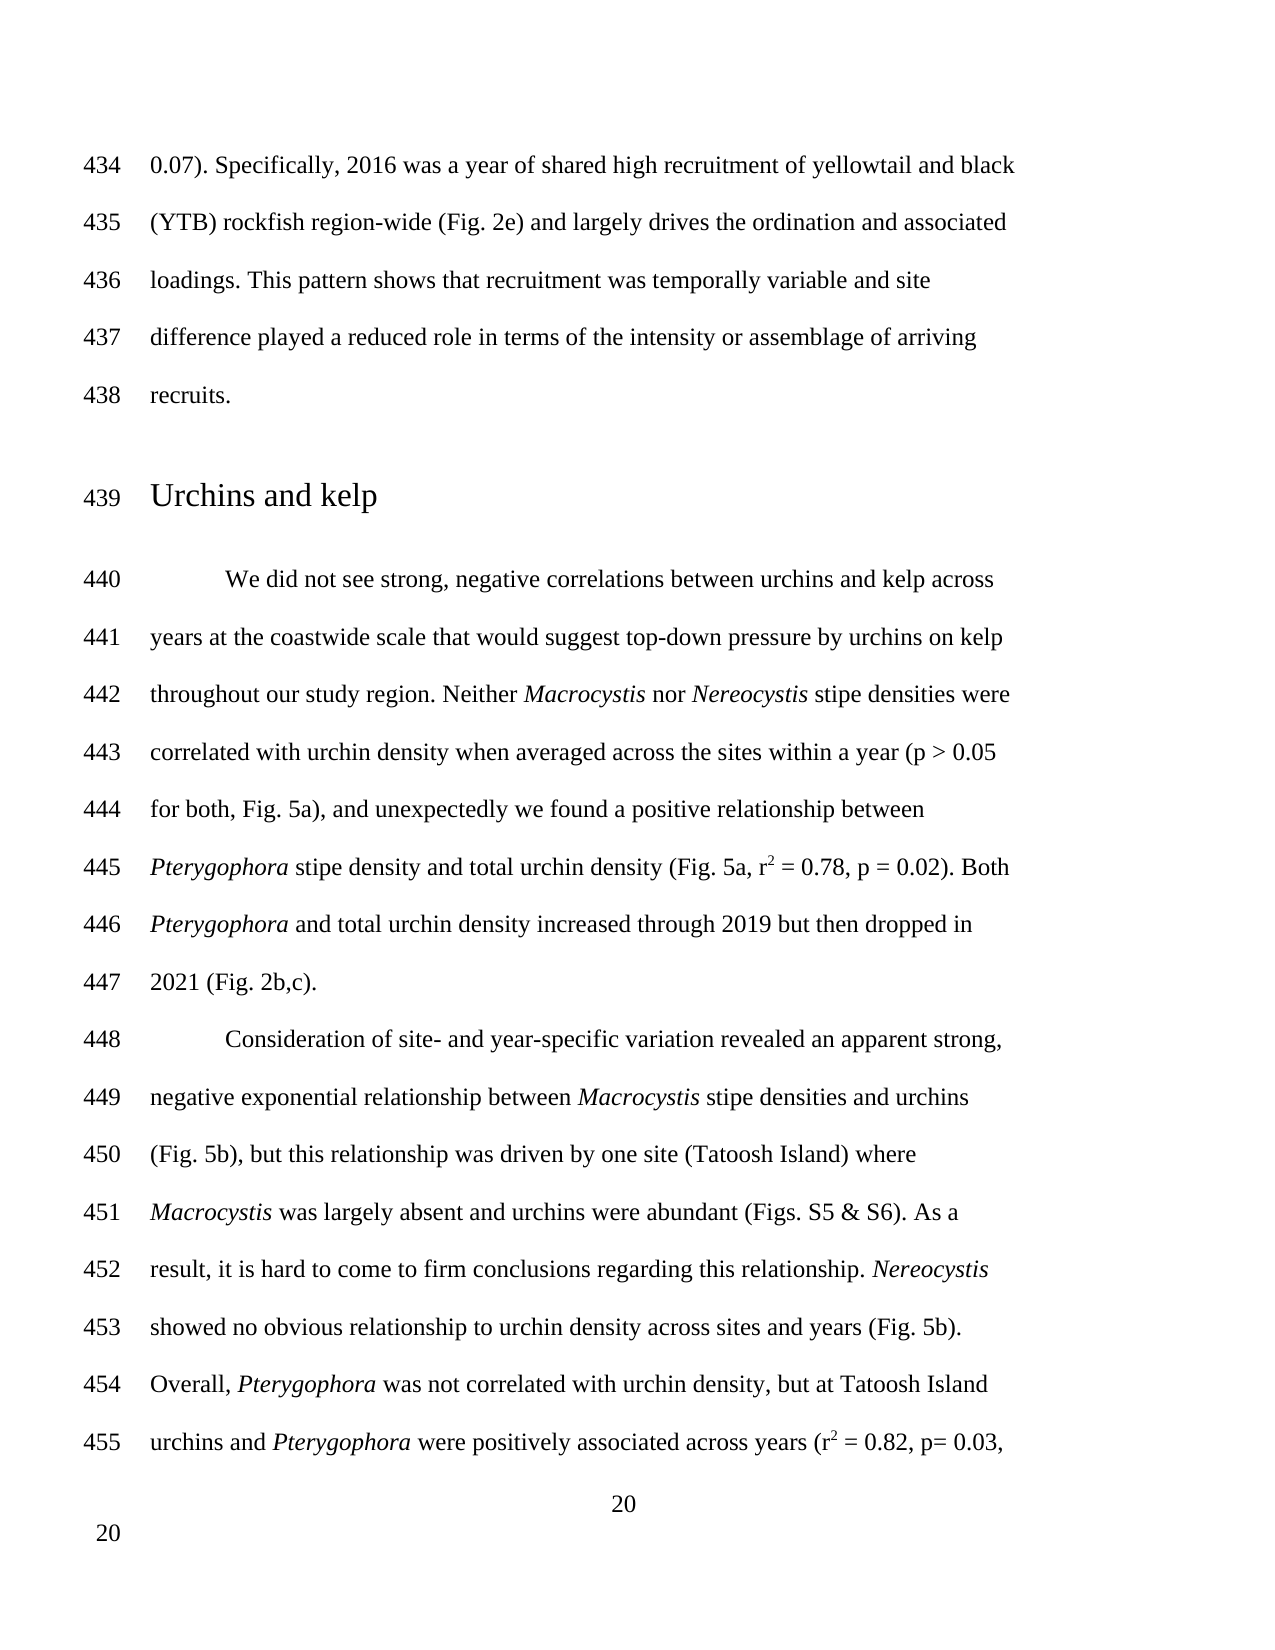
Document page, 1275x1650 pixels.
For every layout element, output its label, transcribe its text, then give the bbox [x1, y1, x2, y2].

text We did not see strong, negative correlations between urchins and kelp across years at the coastwide scale that would suggest top-down pressure by urchins on kelp throughout our study region. Neither Macrocystis nor Nereocystis stipe densities were correlated with urchin density when averaged across the sites within a year (p > 0.05 for both, Fig. 5a), and unexpectedly we found a positive relationship between Pterygophora stipe density and total urchin density (Fig. 5a, r2 = 0.78, p = 0.02). Both Pterygophora and total urchin density increased through 2019 but then dropped in 2021 (Fig. 2b,c). [150, 564, 1022, 995]
subtitle Urchins and kelp [150, 475, 1022, 513]
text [150, 150, 1022, 409]
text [150, 1024, 1022, 1455]
